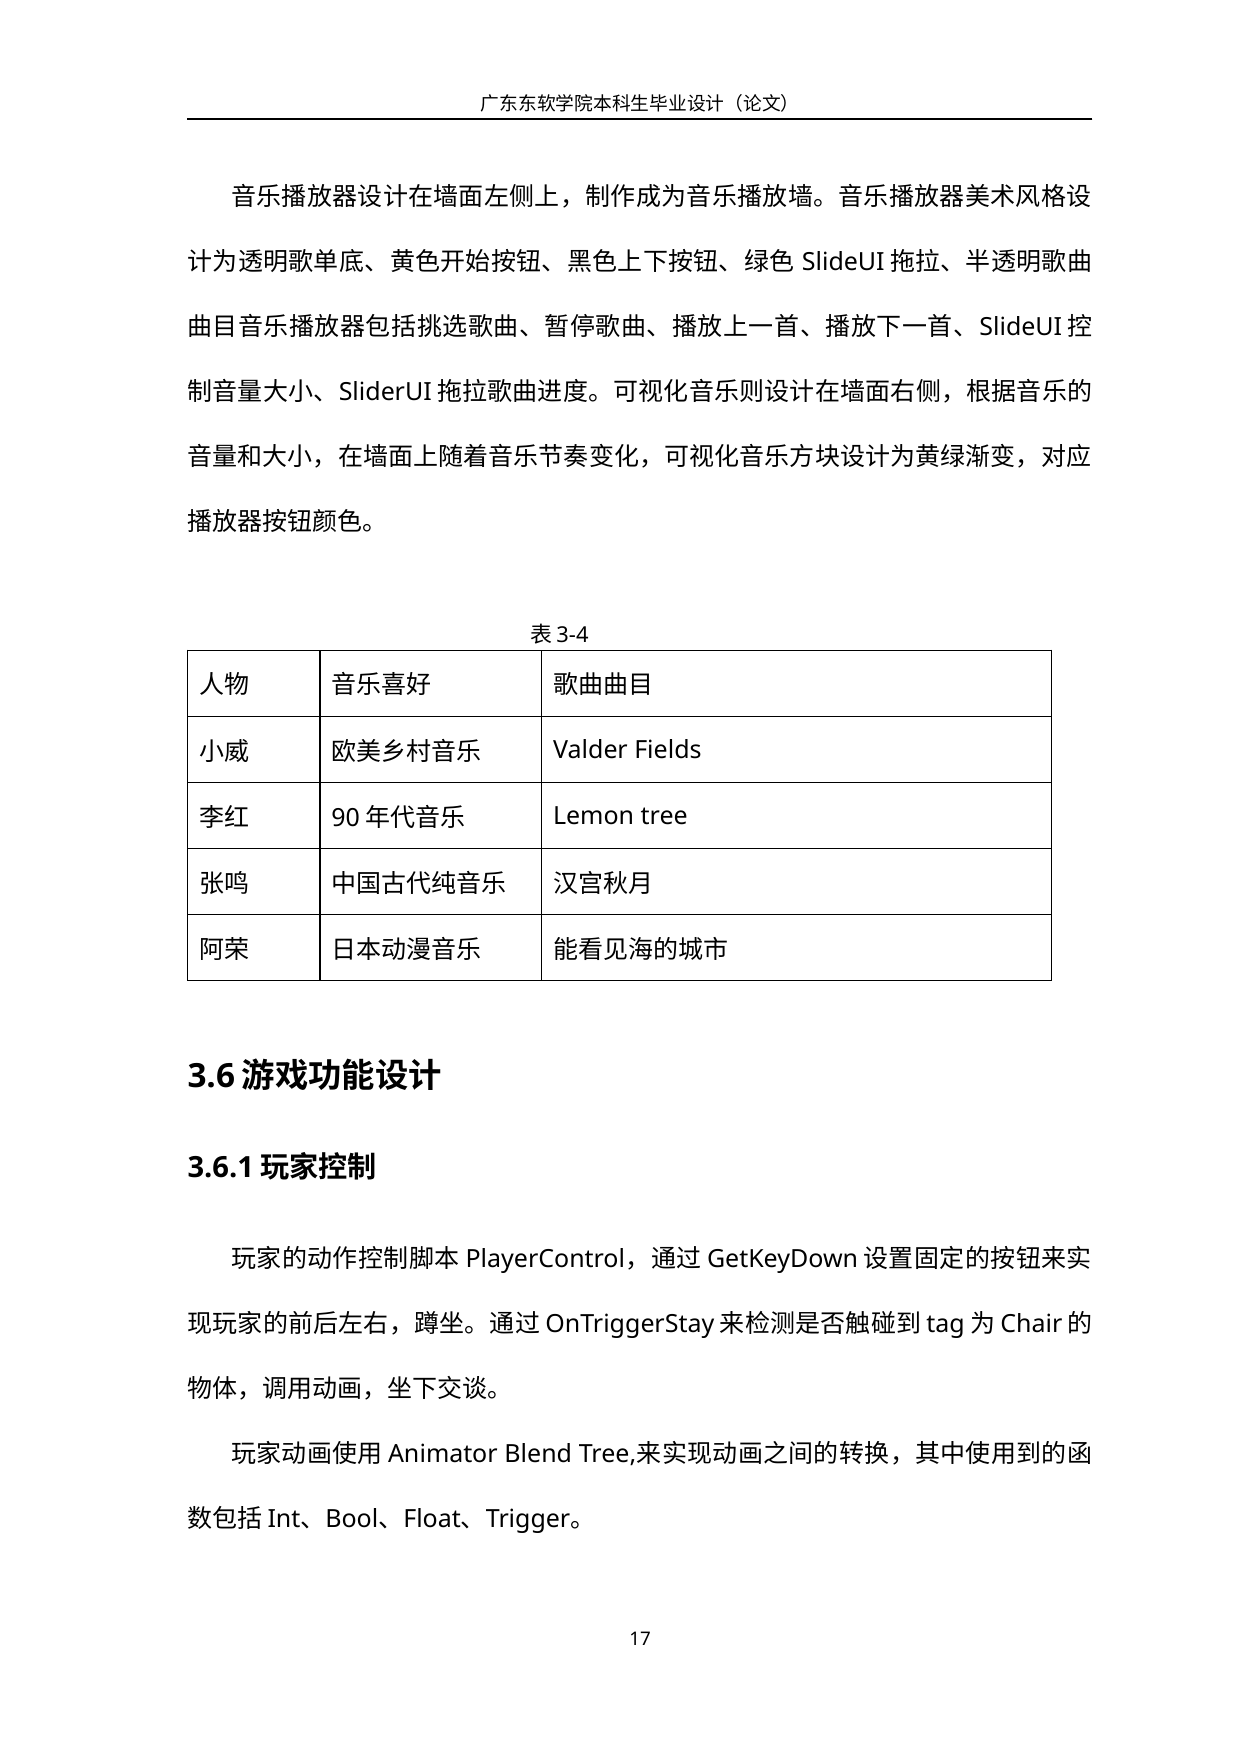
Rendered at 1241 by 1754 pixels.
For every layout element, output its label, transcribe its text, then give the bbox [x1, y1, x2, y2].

table_header 音乐喜好 [321, 651, 541, 716]
table_cell 汉宫秋月 [542, 849, 1051, 914]
table_cell 中国古代纯音乐 [321, 849, 541, 914]
text 表3-4 [187, 617, 1092, 649]
table_cell Lemon tree [542, 783, 1051, 848]
table_cell Valder Fields [542, 717, 1051, 782]
text 音乐播放器设计在墙面左侧上，制作成为音乐播放墙。音乐播放器美术风格设计为透明歌单底、黄色开始按钮、黑色上下按钮、绿色SlideUI拖拉、半透明歌曲曲目音乐播放器包括挑选歌曲、暂停歌曲、播放上一首、播放下一首、SlideUI控制音量大小、SliderUI拖拉歌曲进度。可视化音乐则设计在墙面右侧，根据音乐的音量和大小，在墙面上随着音乐节奏变化，可视化音乐方块设计为黄绿渐变，对应播放器按钮颜色。 [187, 162, 1092, 552]
text 玩家的动作控制脚本PlayerControl，通过GetKeyDown设置固定的按钮来实现玩家的前后左右，蹲坐。通过OnTriggerStay来检测是否触碰到tag为Chair的物体，调用动画，坐下交谈。 [187, 1224, 1092, 1419]
table_cell 90年代音乐 [321, 783, 541, 848]
table_cell 能看见海的城市 [542, 915, 1051, 980]
table_cell 张鸣 [188, 849, 319, 914]
table_cell 李红 [188, 783, 319, 848]
table_header 人物 [188, 651, 319, 716]
subtitle 3.6.1玩家控制 [187, 1132, 1092, 1197]
subtitle 3.6游戏功能设计 [187, 1040, 1092, 1105]
table_cell 欧美乡村音乐 [321, 717, 541, 782]
table_cell 小威 [188, 717, 319, 782]
table_cell 日本动漫音乐 [321, 915, 541, 980]
text 玩家动画使用Animator Blend Tree,来实现动画之间的转换，其中使用到的函数包括Int、Bool、Float、Trigger。 [187, 1419, 1092, 1549]
table_cell 阿荣 [188, 915, 319, 980]
table_header 歌曲曲目 [542, 651, 1051, 716]
